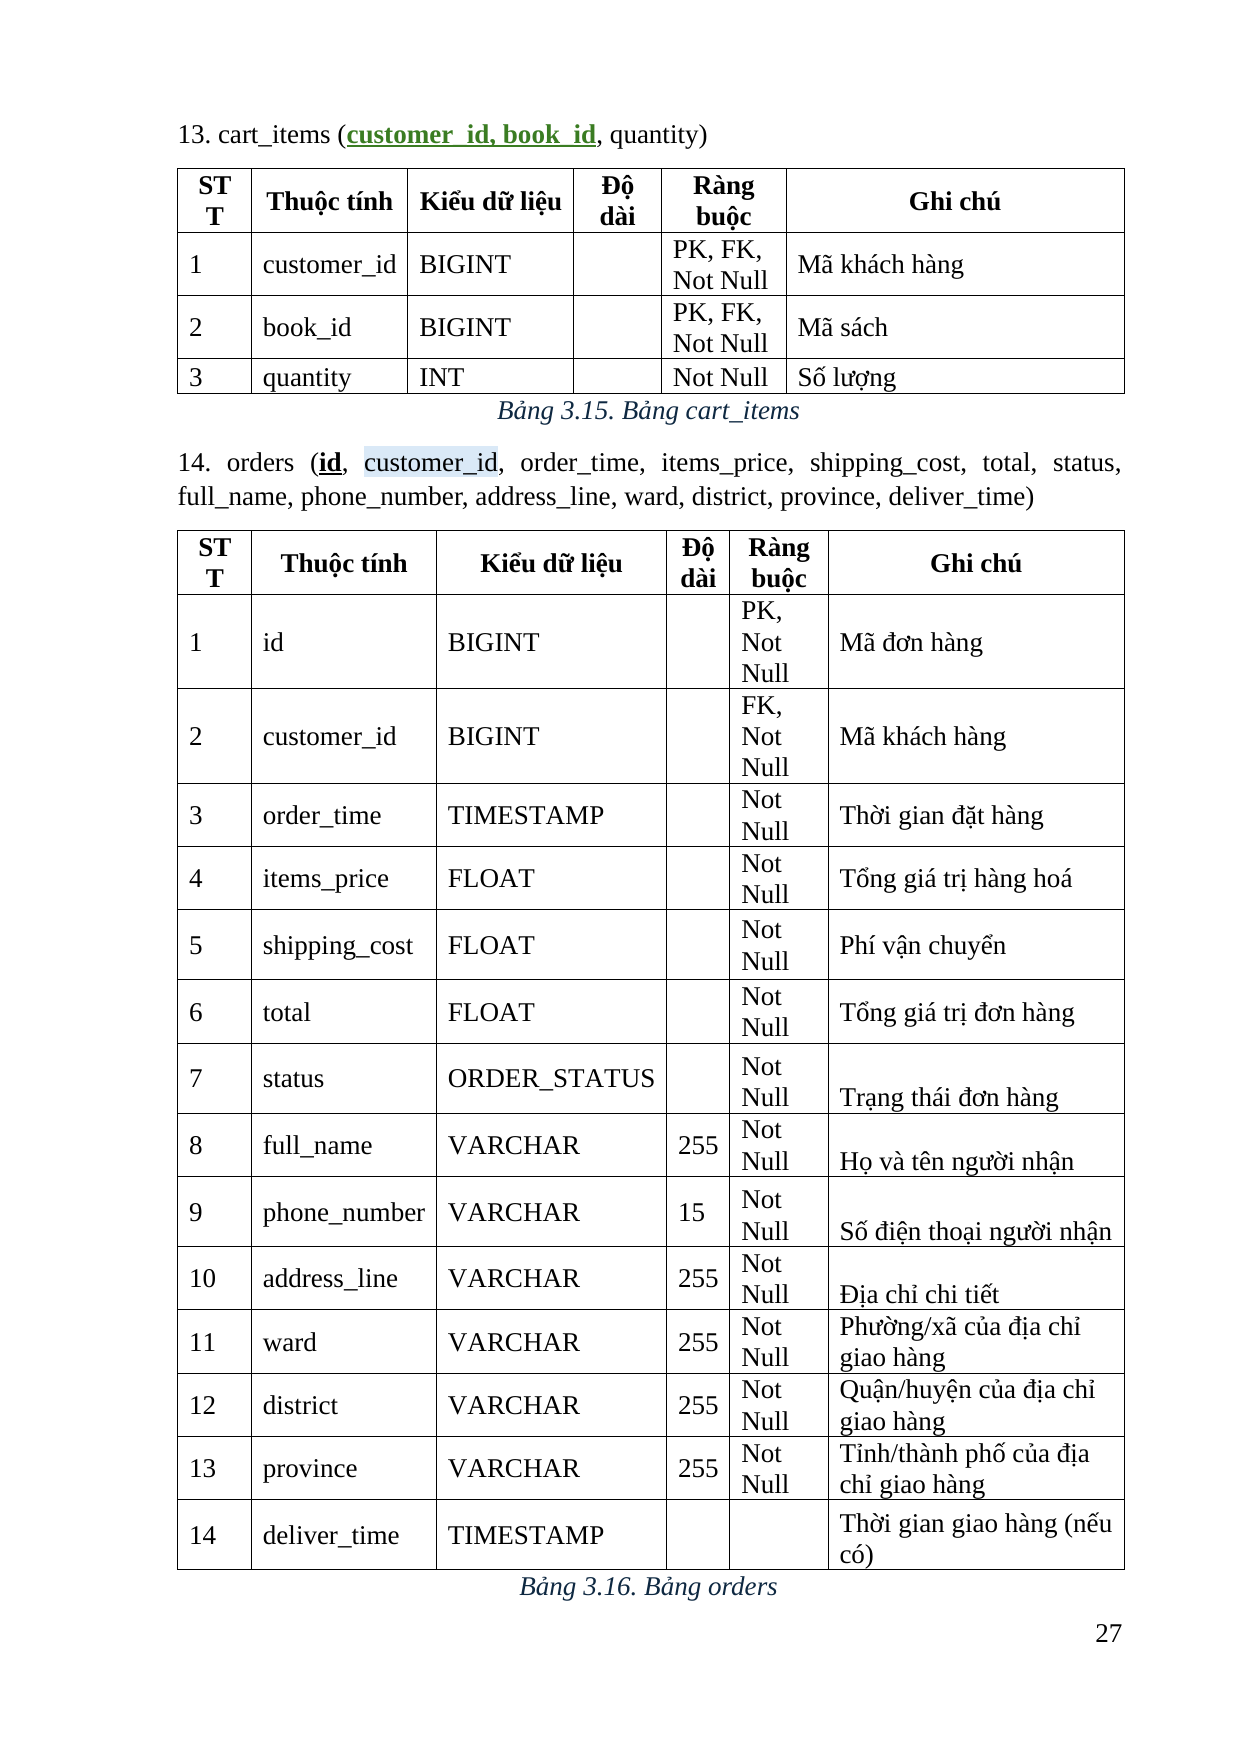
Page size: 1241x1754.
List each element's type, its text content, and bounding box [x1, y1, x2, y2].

table_cell Phí vận chuyển [829, 910, 1124, 979]
table_header Độ dài [574, 169, 661, 232]
table_cell FLOAT [437, 980, 666, 1042]
table_cell Địa chỉ chi tiết [829, 1247, 1124, 1309]
table_cell 255 [667, 1247, 729, 1309]
table_cell full_name [252, 1114, 436, 1176]
table_cell Số điện thoại người nhận [829, 1177, 1124, 1246]
table_cell 14 [178, 1500, 251, 1569]
table_cell FLOAT [437, 910, 666, 979]
table_cell 13 [178, 1437, 251, 1499]
table_cell quantity [252, 359, 407, 393]
table_cell 255 [667, 1437, 729, 1499]
table_cell Not Null [730, 1247, 828, 1309]
table_cell [667, 595, 729, 688]
table_cell 5 [178, 910, 251, 979]
table_cell Not Null [730, 1374, 828, 1436]
table_cell INT [408, 359, 573, 393]
table_header Ràng buộc [730, 531, 828, 593]
table_cell items_price [252, 847, 436, 909]
table_cell 3 [178, 359, 251, 393]
table_cell Not Null [730, 1114, 828, 1176]
table_cell [667, 847, 729, 909]
table_cell [667, 689, 729, 782]
table_cell VARCHAR [437, 1247, 666, 1309]
table_cell PK, Not Null [730, 595, 828, 688]
table_cell Not Null [730, 1437, 828, 1499]
table_cell customer_id [252, 233, 407, 295]
table_cell Phường/xã của địa chỉ giao hàng [829, 1310, 1124, 1372]
table_header Kiểu dữ liệu [408, 169, 573, 232]
table_cell Mã khách hàng [829, 689, 1124, 782]
table_cell province [252, 1437, 436, 1499]
table_header STT [178, 169, 251, 232]
table_cell Mã đơn hàng [829, 595, 1124, 688]
table_cell BIGINT [408, 296, 573, 358]
table_cell TIMESTAMP [437, 1500, 666, 1569]
table_cell Not Null [662, 359, 786, 393]
table_cell PK, FK, Not Null [662, 296, 786, 358]
table_cell Thời gian giao hàng (nếu có) [829, 1500, 1124, 1569]
table_cell book_id [252, 296, 407, 358]
text Bảng 3.15. Bảng cart_items [177, 394, 1122, 426]
table_cell Tổng giá trị hàng hoá [829, 847, 1124, 909]
table_cell FLOAT [437, 847, 666, 909]
table_cell 10 [178, 1247, 251, 1309]
table_cell [667, 910, 729, 979]
table_cell Họ và tên người nhận [829, 1114, 1124, 1176]
table_header Độ dài [667, 531, 729, 593]
table_cell shipping_cost [252, 910, 436, 979]
table_cell 11 [178, 1310, 251, 1372]
text 14. orders (id, customer_id, order_time, items_price, shipping_cost, total, status, full_name, phone_number, address_line, ward, district, province, deliver_time) [177, 446, 1122, 511]
table_cell deliver_time [252, 1500, 436, 1569]
table_cell 8 [178, 1114, 251, 1176]
table_cell Tổng giá trị đơn hàng [829, 980, 1124, 1042]
table_cell ORDER_STATUS [437, 1044, 666, 1112]
table_cell VARCHAR [437, 1374, 666, 1436]
table_cell 15 [667, 1177, 729, 1246]
table_cell [730, 1500, 828, 1569]
table_cell 7 [178, 1044, 251, 1112]
table_cell ward [252, 1310, 436, 1372]
table_cell VARCHAR [437, 1437, 666, 1499]
table_cell [574, 359, 661, 393]
table_cell 12 [178, 1374, 251, 1436]
table_cell Mã sách [787, 296, 1124, 358]
table_cell Thời gian đặt hàng [829, 784, 1124, 846]
table_cell 1 [178, 595, 251, 688]
table_cell status [252, 1044, 436, 1112]
table_cell Not Null [730, 910, 828, 979]
table_cell Quận/huyện của địa chỉ giao hàng [829, 1374, 1124, 1436]
table_cell Not Null [730, 1044, 828, 1112]
table_cell 4 [178, 847, 251, 909]
table_header Ghi chú [829, 531, 1124, 593]
table_cell 255 [667, 1114, 729, 1176]
table_cell Số lượng [787, 359, 1124, 393]
table_cell id [252, 595, 436, 688]
table_cell Not Null [730, 1177, 828, 1246]
table_cell VARCHAR [437, 1310, 666, 1372]
table_cell FK, Not Null [730, 689, 828, 782]
table_cell Tỉnh/thành phố của địa chỉ giao hàng [829, 1437, 1124, 1499]
table_cell BIGINT [408, 233, 573, 295]
table_cell BIGINT [437, 595, 666, 688]
table_cell Not Null [730, 784, 828, 846]
table_cell 2 [178, 296, 251, 358]
table_cell [574, 296, 661, 358]
table_cell Mã khách hàng [787, 233, 1124, 295]
table_cell address_line [252, 1247, 436, 1309]
table_header Ghi chú [787, 169, 1124, 232]
table_cell 3 [178, 784, 251, 846]
table_cell 255 [667, 1374, 729, 1436]
table_cell [667, 980, 729, 1042]
table_cell VARCHAR [437, 1114, 666, 1176]
table_header Thuộc tính [252, 531, 436, 593]
table_cell VARCHAR [437, 1177, 666, 1246]
text 13. cart_items (customer_id, book_id, quantity) [177, 118, 1122, 149]
table_cell 2 [178, 689, 251, 782]
table_cell Not Null [730, 847, 828, 909]
table_cell 255 [667, 1310, 729, 1372]
table_cell phone_number [252, 1177, 436, 1246]
table_cell total [252, 980, 436, 1042]
table_cell Not Null [730, 980, 828, 1042]
table_cell [667, 784, 729, 846]
table_header Ràng buộc [662, 169, 786, 232]
table_header Kiểu dữ liệu [437, 531, 666, 593]
table_header STT [178, 531, 251, 593]
table_cell [574, 233, 661, 295]
table_cell [667, 1500, 729, 1569]
table_cell TIMESTAMP [437, 784, 666, 846]
table_cell Not Null [730, 1310, 828, 1372]
table_cell customer_id [252, 689, 436, 782]
table_cell [667, 1044, 729, 1112]
table_cell 6 [178, 980, 251, 1042]
table_cell 9 [178, 1177, 251, 1246]
table_cell PK, FK, Not Null [662, 233, 786, 295]
table_header Thuộc tính [252, 169, 407, 232]
table_cell 1 [178, 233, 251, 295]
text Bảng 3.16. Bảng orders [177, 1570, 1122, 1601]
table_cell Trạng thái đơn hàng [829, 1044, 1124, 1112]
table_cell district [252, 1374, 436, 1436]
table_cell BIGINT [437, 689, 666, 782]
table_cell order_time [252, 784, 436, 846]
